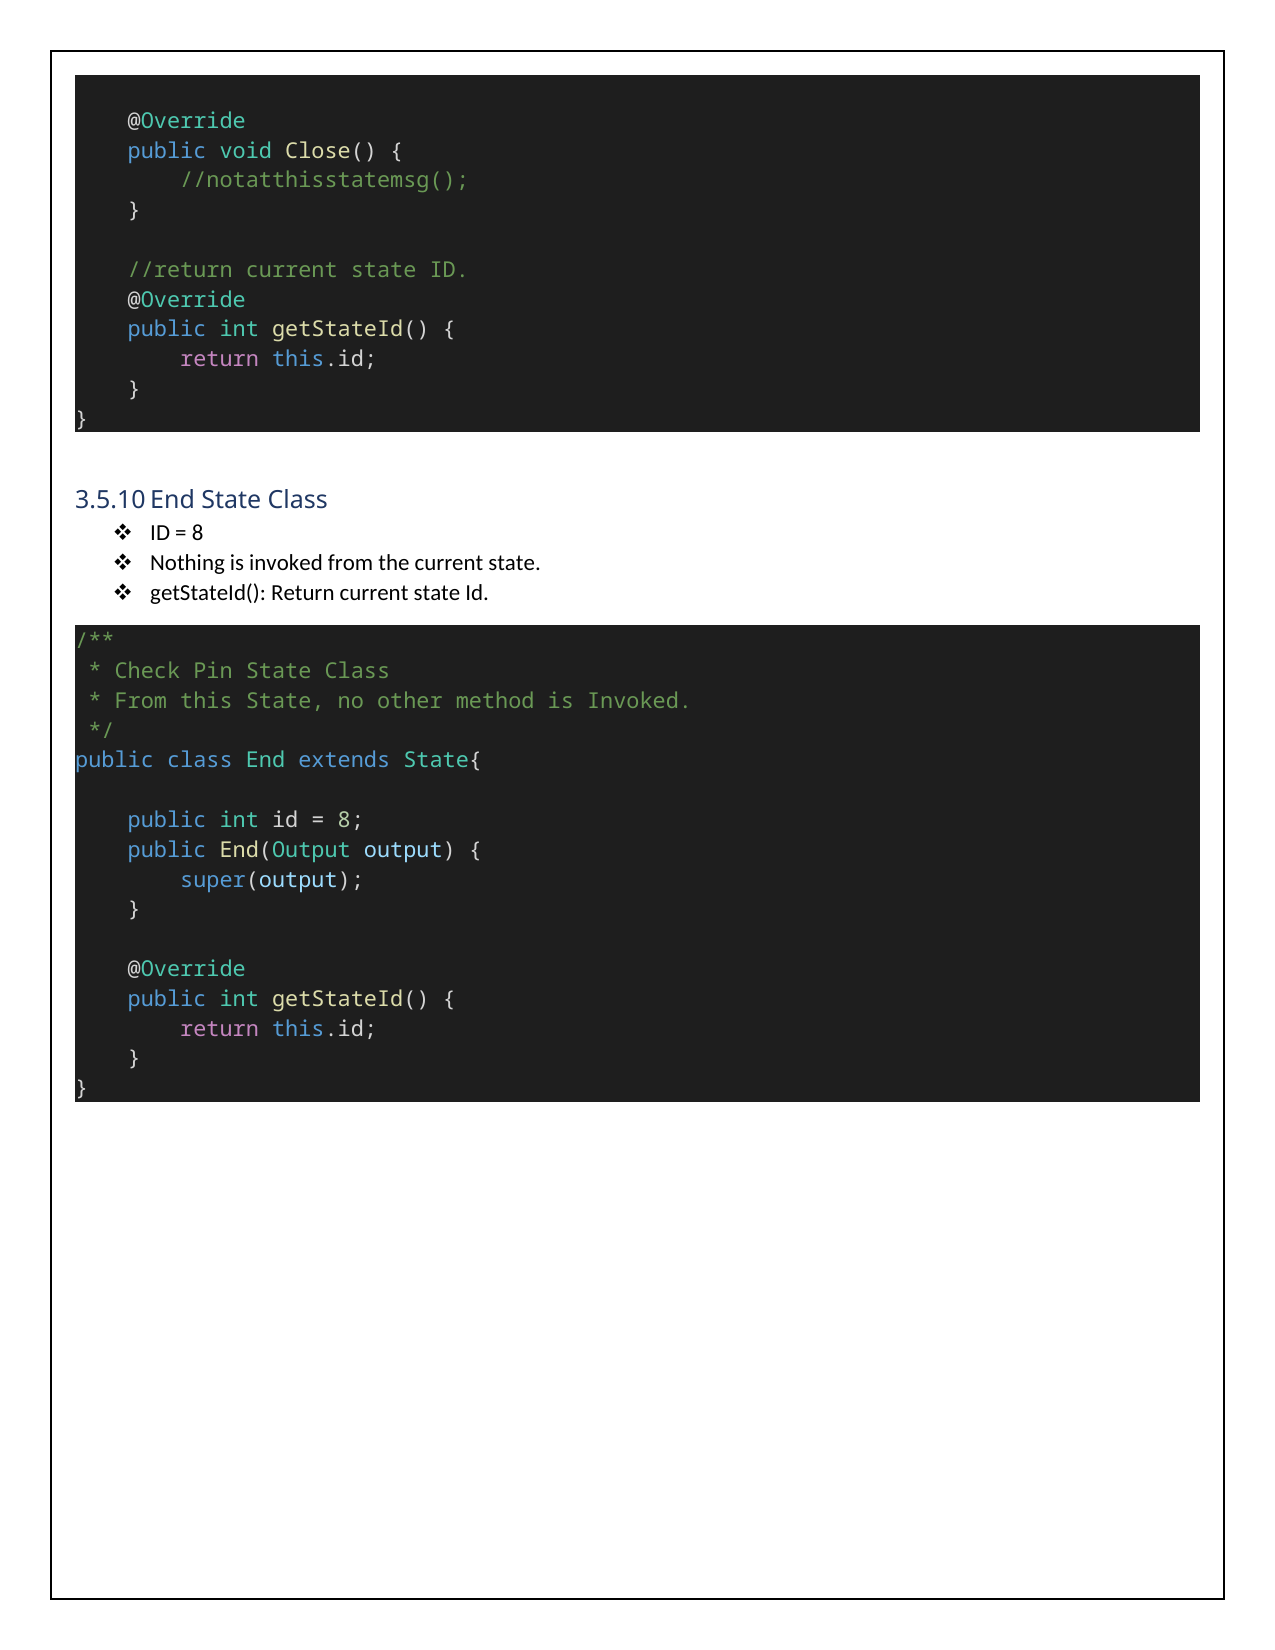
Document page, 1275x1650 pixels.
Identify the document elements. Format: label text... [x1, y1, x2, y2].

text public void Close() { [75, 134, 1200, 164]
text } [75, 403, 1200, 432]
text } [75, 373, 1200, 403]
text @Override [75, 105, 1200, 134]
subtitle End State Class [75, 481, 1200, 515]
text * Check Pin State Class [75, 655, 1200, 685]
text public int getStateId() { [75, 983, 1200, 1013]
text * From this State, no other method is Invoked. [75, 685, 1200, 715]
list ID = 8 [112, 518, 1200, 546]
text return this.id; [75, 343, 1200, 373]
text */ [75, 715, 1200, 744]
text } [75, 893, 1200, 923]
text super(output); [75, 864, 1200, 893]
list Nothing is invoked from the current state. [112, 548, 1200, 576]
text } [75, 194, 1200, 224]
text //notatthisstatemsg(); [75, 164, 1200, 194]
text return this.id; [75, 1013, 1200, 1042]
text } [75, 1072, 1200, 1102]
text public int id = 8; [75, 804, 1200, 834]
text /** [75, 625, 1200, 655]
text @Override [75, 953, 1200, 983]
text public int getStateId() { [75, 313, 1200, 343]
text } [75, 1042, 1200, 1072]
text @Override [75, 283, 1200, 313]
text public class End extends State{ [75, 744, 1200, 774]
text public End(Output output) { [75, 834, 1200, 864]
list getStateId(): Return current state Id. [112, 578, 1200, 606]
text //return current state ID. [75, 254, 1200, 283]
